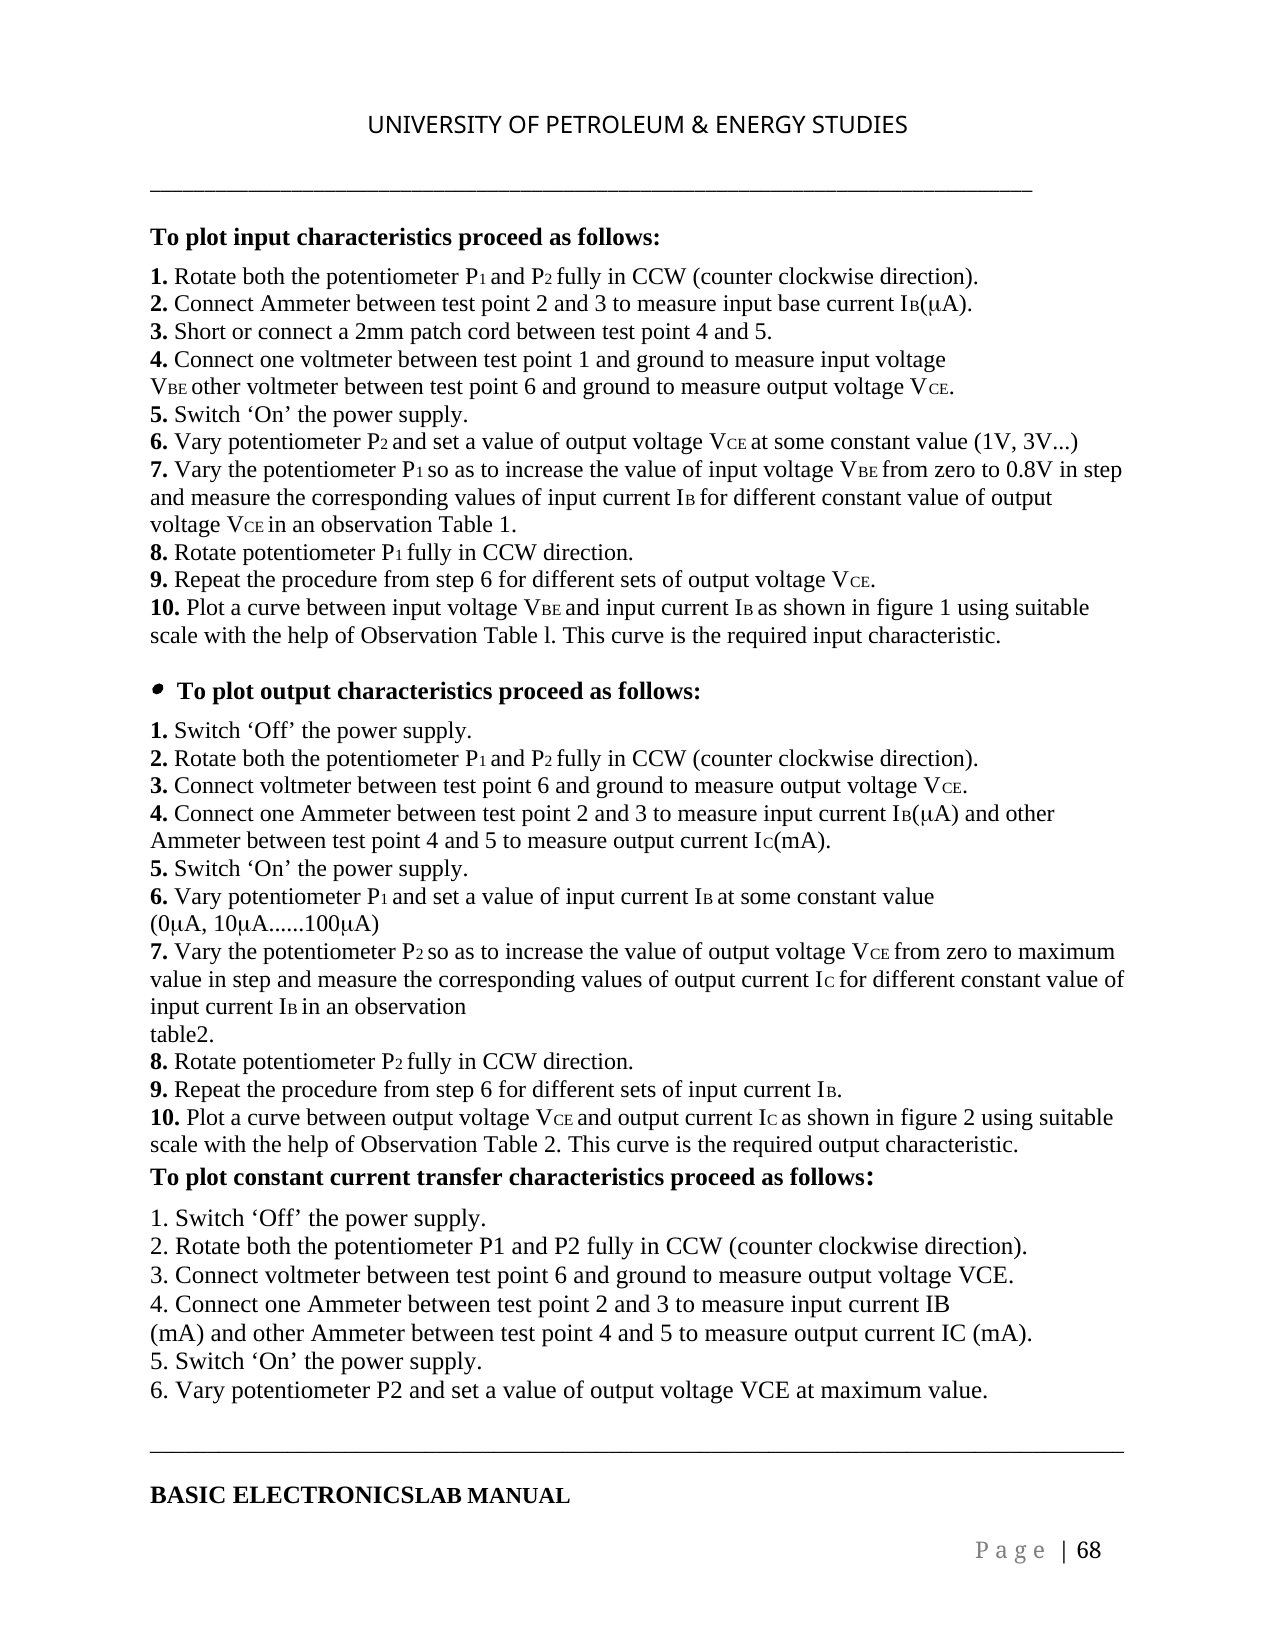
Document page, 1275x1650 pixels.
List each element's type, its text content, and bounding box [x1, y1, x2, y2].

text (0A, 10A......100A) [150, 909, 1125, 937]
subtitle To plot constant current transfer characteristics proceed as follows: [150, 1158, 1125, 1191]
text 8. Rotate potentiometer P1 fully in CCW direction. [150, 538, 1125, 565]
subtitle To plot output characteristics proceed as follows: [150, 676, 1125, 706]
text 7. Vary the potentiometer P1 so as to increase the value of input voltage VBE from zero to 0.8V in step and measure the corresponding values of input current IB for different constant value of output voltage VCE in an observation Table 1. [150, 455, 1125, 538]
text 9. Repeat the procedure from step 6 for different sets of input current IB. [150, 1075, 1125, 1103]
text 4. Connect one Ammeter between test point 2 and 3 to measure input current IB [150, 1289, 1125, 1318]
text 6. Vary potentiometer P2 and set a value of output voltage VCE at some constant value (1V, 3V...) [150, 427, 1125, 455]
text 7. Vary the potentiometer P2 so as to increase the value of output voltage VCE from zero to maximum value in step and measure the corresponding values of output current IC for different constant value of input current IB in an observation [150, 937, 1125, 1020]
text VBE other voltmeter between test point 6 and ground to measure output voltage VCE. [150, 372, 1125, 400]
text 1. Switch ‘Off’ the power supply. [150, 1203, 1125, 1231]
text 1. Rotate both the potentiometer P1 and P2 fully in CCW (counter clockwise direction). [150, 262, 1125, 289]
text (mA) and other Ammeter between test point 4 and 5 to measure output current IC (mA). [150, 1318, 1125, 1346]
text 4. Connect one voltmeter between test point 1 and ground to measure input voltage [150, 344, 1125, 372]
text 8. Rotate potentiometer P2 fully in CCW direction. [150, 1047, 1125, 1075]
text 3. Connect voltmeter between test point 6 and ground to measure output voltage VCE. [150, 771, 1125, 799]
text 2. Rotate both the potentiometer P1 and P2 fully in CCW (counter clockwise direction). [150, 1231, 1125, 1260]
text 4. Connect one Ammeter between test point 2 and 3 to measure input current IB(A) and other Ammeter between test point 4 and 5 to measure output current IC(mA). [150, 799, 1125, 854]
subtitle To plot input characteristics proceed as follows: [150, 222, 1125, 251]
text 1. Switch ‘Off’ the power supply. [150, 716, 1125, 744]
text 5. Switch ‘On’ the power supply. [150, 854, 1125, 882]
text 5. Switch ‘On’ the power supply. [150, 400, 1125, 427]
text 10. Plot a curve between output voltage VCE and output current IC as shown in figure 2 using suitable scale with the help of Observation Table 2. This curve is the required output characteristic. [150, 1103, 1125, 1158]
text 9. Repeat the procedure from step 6 for different sets of output voltage VCE. [150, 565, 1125, 593]
text 2. Connect Ammeter between test point 2 and 3 to measure input base current IB(A). [150, 289, 1125, 317]
text 3. Short or connect a 2mm patch cord between test point 4 and 5. [150, 317, 1125, 344]
text 10. Plot a curve between input voltage VBE and input current IB as shown in figure 1 using suitable scale with the help of Observation Table l. This curve is the required input characteristic. [150, 593, 1125, 648]
text 6. Vary potentiometer P1 and set a value of input current IB at some constant value [150, 882, 1125, 909]
text 5. Switch ‘On’ the power supply. [150, 1346, 1125, 1375]
text 3. Connect voltmeter between test point 6 and ground to measure output voltage VCE. [150, 1260, 1125, 1289]
text 2. Rotate both the potentiometer P1 and P2 fully in CCW (counter clockwise direction). [150, 744, 1125, 771]
text 6. Vary potentiometer P2 and set a value of output voltage VCE at maximum value. [150, 1375, 1125, 1404]
text table2. [150, 1020, 1125, 1047]
